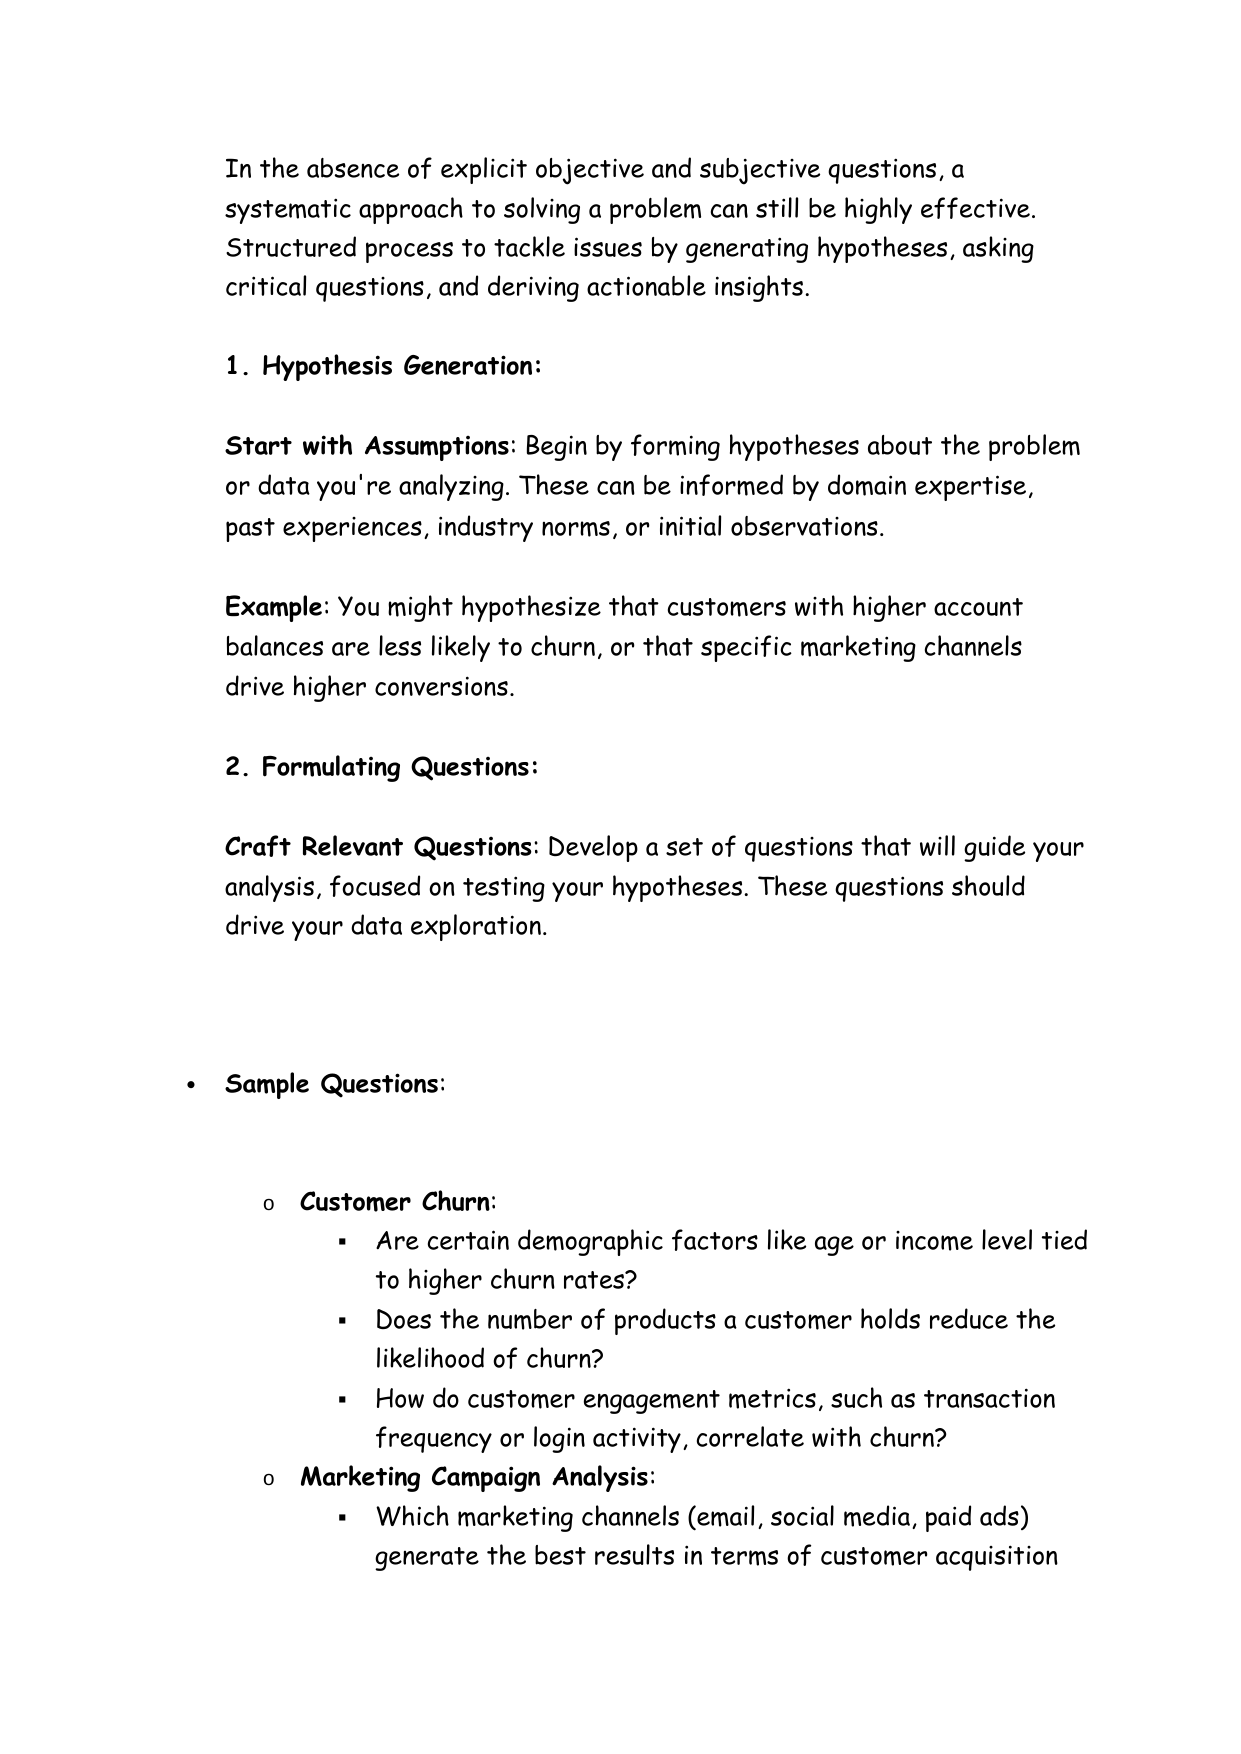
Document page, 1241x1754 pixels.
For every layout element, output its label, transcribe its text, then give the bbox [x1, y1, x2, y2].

list In the absence of explicit objective and subjective questions, a systematic approach to solving a problem can still be highly effective. Structured process to tackle issues by generating hypotheses, asking critical questions, and deriving actionable insights. [225, 150, 1090, 303]
list Sample Questions: [187, 1064, 1090, 1099]
list Marketing Campaign Analysis: [262, 1458, 1090, 1493]
list Are certain demographic factors like age or income level tied to higher churn rates? [337, 1222, 1090, 1296]
list Does the number of products a customer holds reduce the likelihood of churn? [337, 1301, 1090, 1375]
list Example: You might hypothesize that customers with higher account balances are less likely to churn, or that specific marketing channels drive higher conversions. [225, 587, 1090, 703]
list Start with Assumptions: Begin by forming hypotheses about the problem or data you're analyzing. These can be informed by domain expertise, past experiences, industry norms, or initial observations. [225, 427, 1090, 542]
list 1. Hypothesis Generation: [225, 347, 1090, 382]
list How do customer engagement metrics, such as transaction frequency or login activity, correlate with churn? [337, 1379, 1090, 1454]
list Customer Churn: [262, 1182, 1090, 1217]
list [337, 1497, 1090, 1572]
list 2. Formulating Questions: [225, 748, 1090, 783]
list Craft Relevant Questions: Develop a set of questions that will guide your analysis, focused on testing your hypotheses. These questions should drive your data exploration. [225, 828, 1090, 942]
